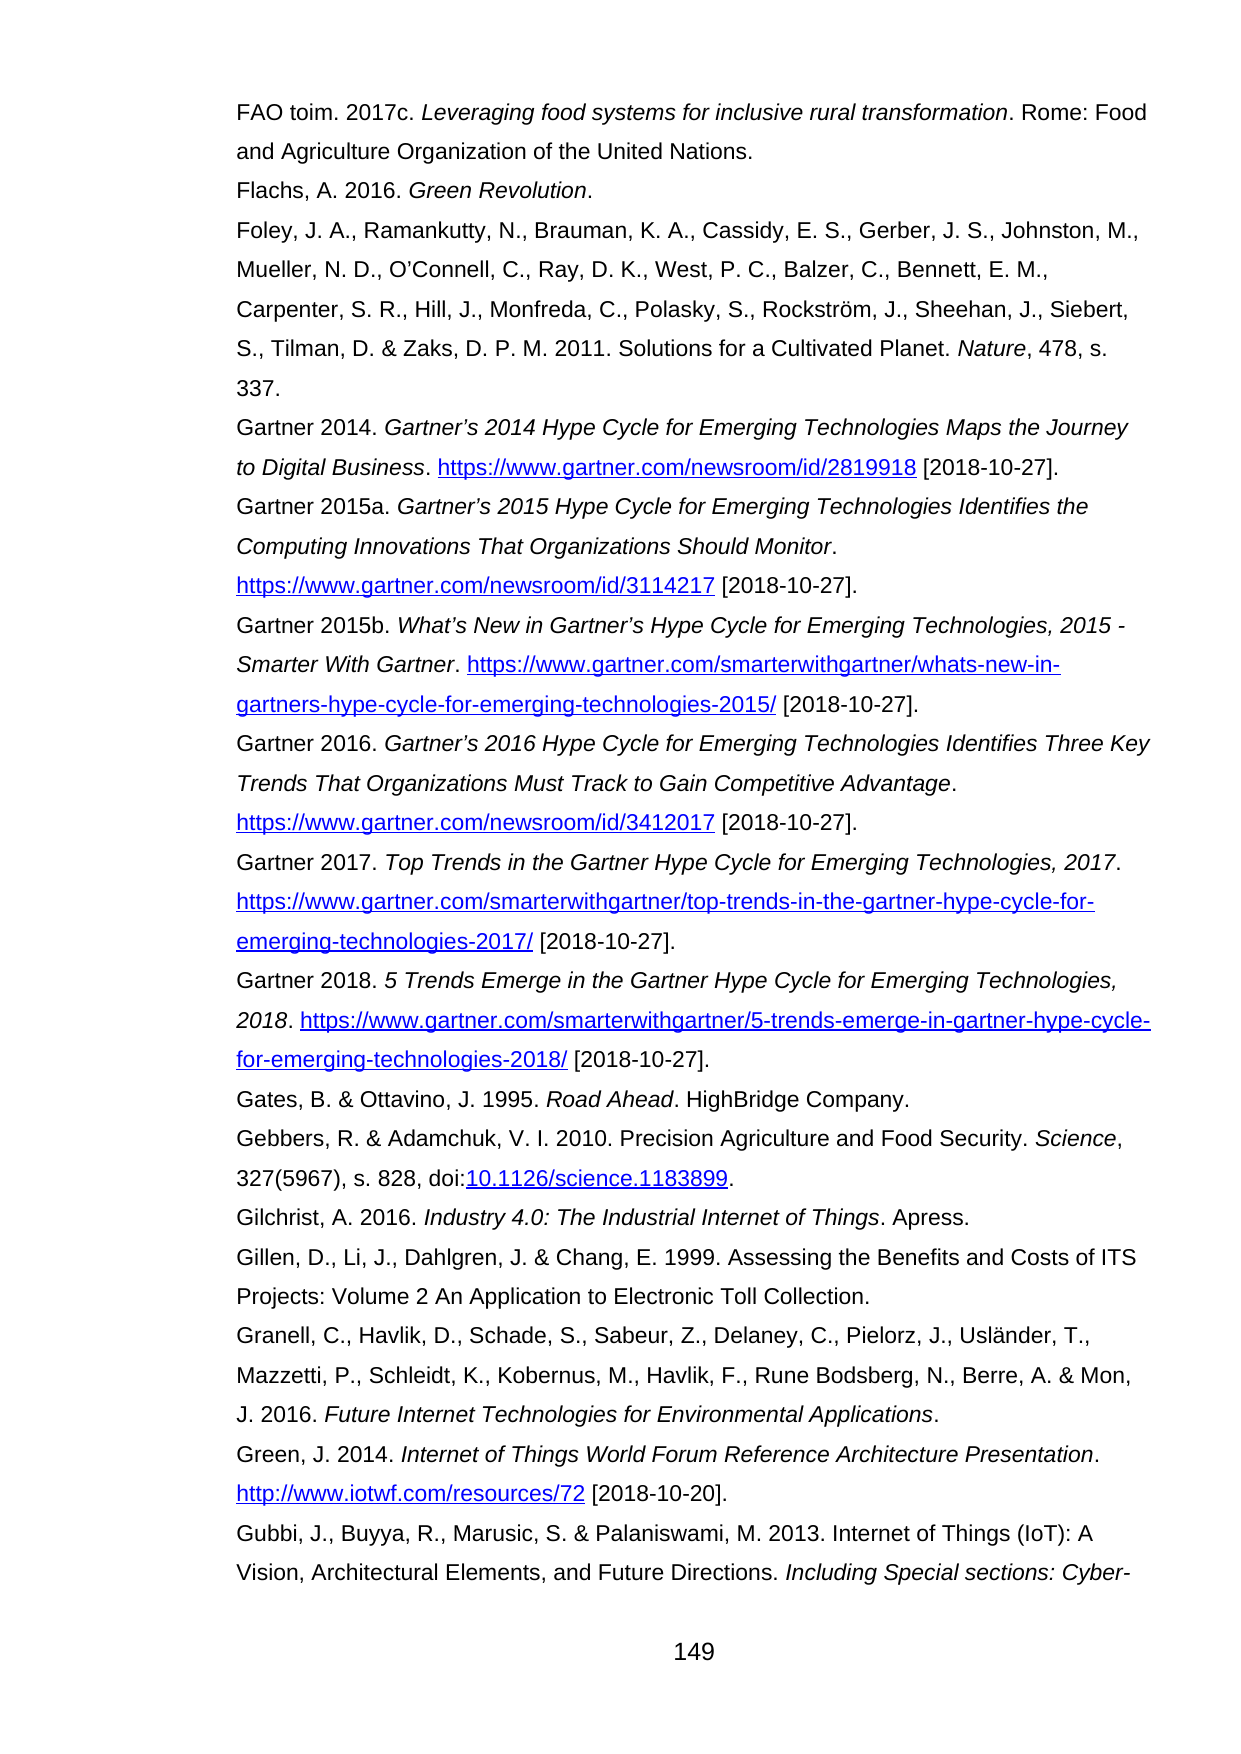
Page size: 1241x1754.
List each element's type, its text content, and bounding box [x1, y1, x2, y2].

text Gillen, D., Li, J., Dahlgren, J. & Chang, E. 1999. Assessing the Benefits and Costs of ITS Projects: Volume 2 An Application to Electronic Toll Collection. [236, 1243, 1152, 1309]
text Gartner 2015b. What’s New in Gartner’s Hype Cycle for Emerging Technologies, 2015 - Smarter With Gartner. https://www.gartner.com/smarterwithgartner/whats-new-in-gartners-hype-cycle-for-emerging-technologies-2015/ [2018-10-27]. [236, 612, 1152, 717]
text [236, 1520, 1152, 1586]
text Gartner 2015a. Gartner’s 2015 Hype Cycle for Emerging Technologies Identifies the Computing Innovations That Organizations Should Monitor. https://www.gartner.com/newsroom/id/3114217 [2018-10-27]. [236, 493, 1152, 599]
text Gilchrist, A. 2016. Industry 4.0: The Industrial Internet of Things. Apress. [236, 1204, 1152, 1230]
text Gartner 2014. Gartner’s 2014 Hype Cycle for Emerging Technologies Maps the Journey to Digital Business. https://www.gartner.com/newsroom/id/2819918 [2018-10-27]. [236, 414, 1152, 480]
text Granell, C., Havlik, D., Schade, S., Sabeur, Z., Delaney, C., Pielorz, J., Usländer, T., Mazzetti, P., Schleidt, K., Kobernus, M., Havlik, F., Rune Bodsberg, N., Berre, A. & Mon, J. 2016. Future Internet Technologies for Environmental Applications. [236, 1322, 1152, 1428]
text Gartner 2018. 5 Trends Emerge in the Gartner Hype Cycle for Emerging Technologies, 2018. https://www.gartner.com/smarterwithgartner/5-trends-emerge-in-gartner-hype-cycle-for-emerging-technologies-2018/ [2018-10-27]. [236, 967, 1152, 1072]
text Green, J. 2014. Internet of Things World Forum Reference Architecture Presentation. http://www.iotwf.com/resources/72 [2018-10-20]. [236, 1441, 1152, 1507]
text Gartner 2017. Top Trends in the Gartner Hype Cycle for Emerging Technologies, 2017. https://www.gartner.com/smarterwithgartner/top-trends-in-the-gartner-hype-cycle-for-emerging-technologies-2017/ [2018-10-27]. [236, 849, 1152, 954]
text Gates, B. & Ottavino, J. 1995. Road Ahead. HighBridge Company. [236, 1086, 1152, 1112]
text Flachs, A. 2016. Green Revolution. [236, 177, 1152, 204]
text Gebbers, R. & Adamchuk, V. I. 2010. Precision Agriculture and Food Security. Science, 327(5967), s. 828, doi:10.1126/science.1183899. [236, 1125, 1152, 1191]
text Foley, J. A., Ramankutty, N., Brauman, K. A., Cassidy, E. S., Gerber, J. S., Johnston, M., Mueller, N. D., O’Connell, C., Ray, D. K., West, P. C., Balzer, C., Bennett, E. M., Carpenter, S. R., Hill, J., Monfreda, C., Polasky, S., Rockström, J., Sheehan, J., Siebert, S., Tilman, D. & Zaks, D. P. M. 2011. Solutions for a Cultivated Planet. Nature, 478, s. 337. [236, 217, 1152, 401]
text Gartner 2016. Gartner’s 2016 Hype Cycle for Emerging Technologies Identifies Three Key Trends That Organizations Must Track to Gain Competitive Advantage. https://www.gartner.com/newsroom/id/3412017 [2018-10-27]. [236, 730, 1152, 836]
text FAO toim. 2017c. Leveraging food systems for inclusive rural transformation. Rome: Food and Agriculture Organization of the United Nations. [236, 98, 1152, 164]
